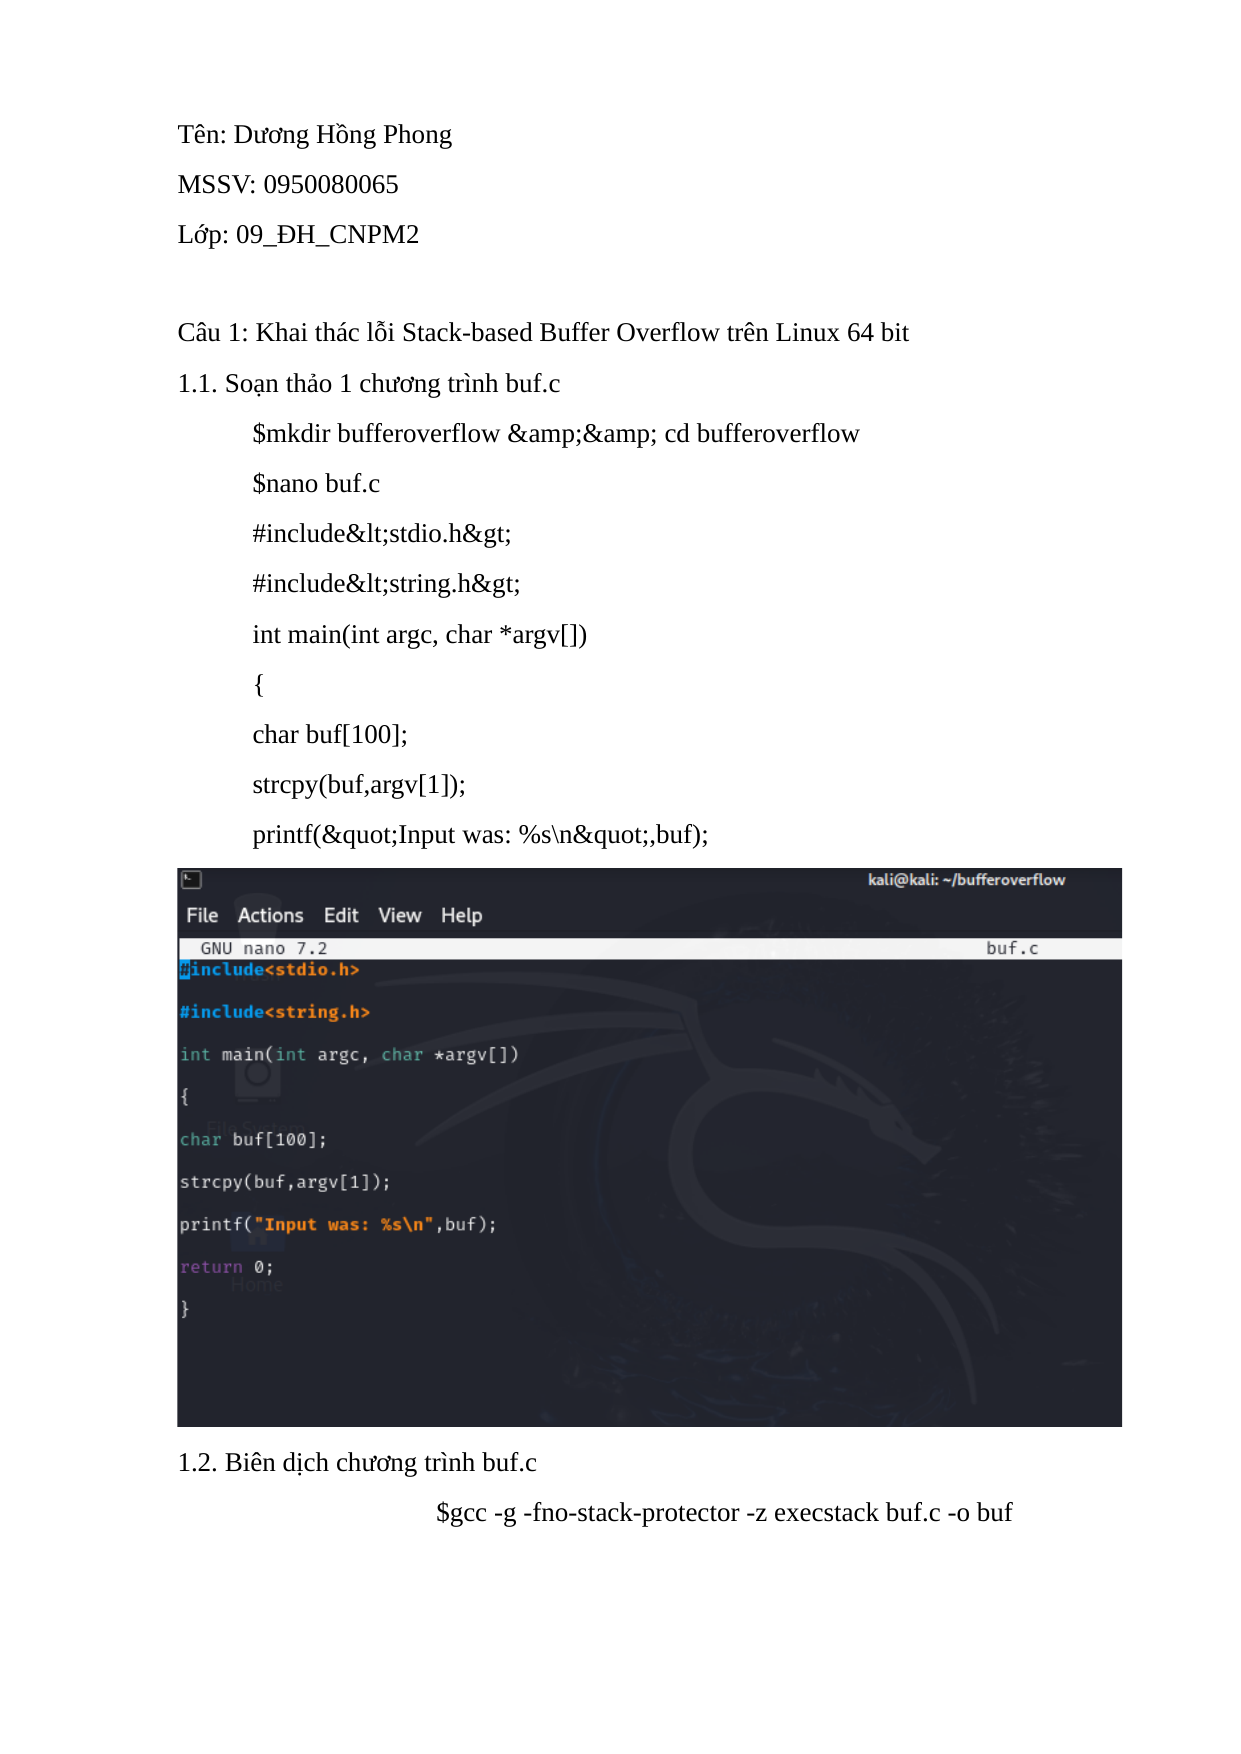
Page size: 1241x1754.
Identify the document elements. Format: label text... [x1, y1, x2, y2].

text char buf[100]; [252, 718, 1122, 749]
text strcpy(buf,argv[1]); [252, 768, 1122, 799]
text #include&lt;string.h&gt; [252, 567, 1122, 599]
text Tên: Dương Hồng Phong [177, 118, 1122, 149]
text MSSV: 0950080065 [177, 168, 1122, 199]
text { [252, 668, 1122, 699]
picture [177, 868, 1123, 1427]
text 1.2. Biên dịch chương trình buf.c [177, 1446, 1122, 1477]
text Lớp: 09_ĐH_CNPM2 [177, 218, 1122, 250]
text $gcc -g -fno-stack-protector -z execstack buf.c -o buf [252, 1496, 1122, 1527]
text Câu 1: Khai thác lỗi Stack-based Buffer Overflow trên Linux 64 bit [177, 316, 1122, 348]
text printf(&quot;Input was: %s\n&quot;,buf); [252, 818, 1122, 850]
text $nano buf.c [252, 467, 1122, 498]
text 1.1. Soạn thảo 1 chương trình buf.c [177, 367, 1122, 398]
text $mkdir bufferoverflow &amp;&amp; cd bufferoverflow [252, 417, 1122, 448]
text #include&lt;stdio.h&gt; [252, 517, 1122, 548]
text int main(int argc, char *argv[]) [252, 618, 1122, 649]
